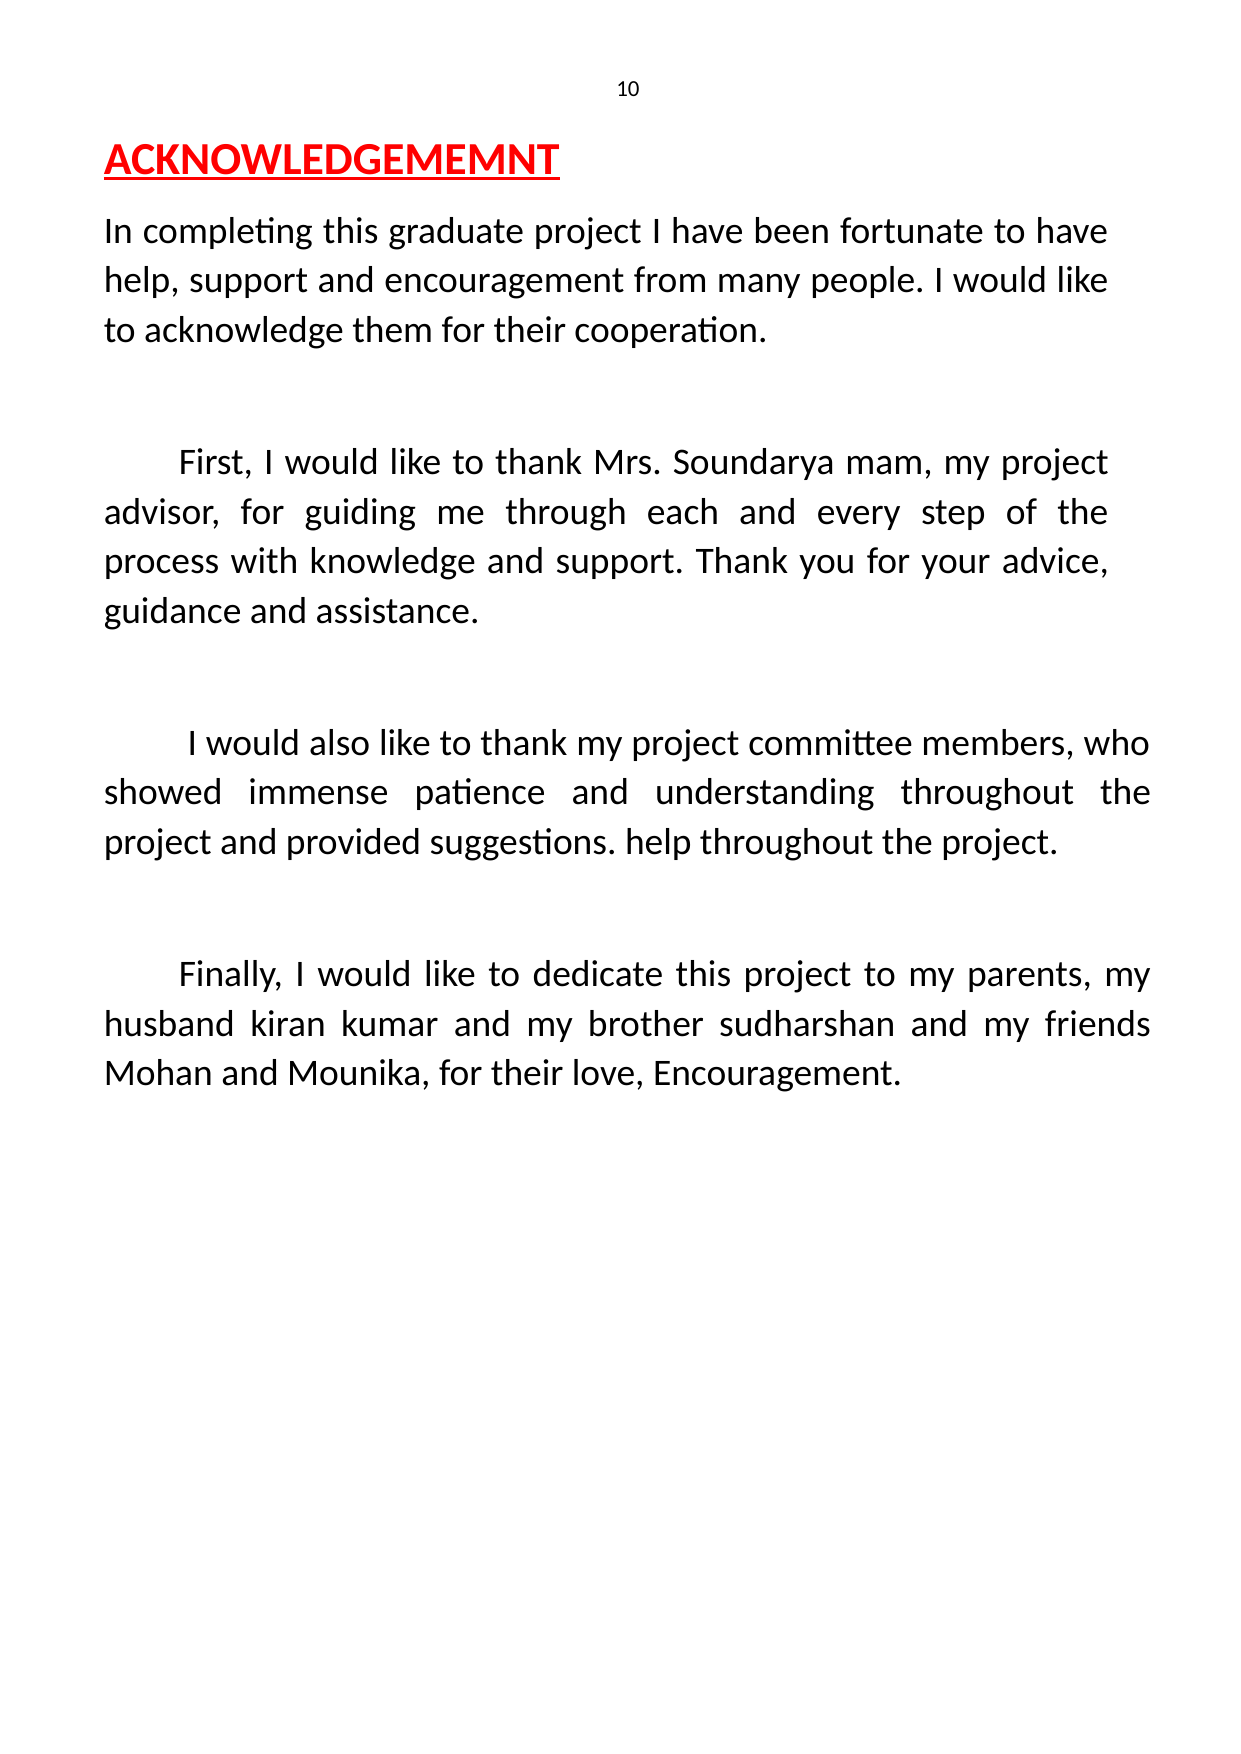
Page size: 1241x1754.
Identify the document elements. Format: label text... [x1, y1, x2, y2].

text I would also like to thank my project committee members, who showed immense patience and understanding throughout the project and provided suggestions. help throughout the project. [103, 719, 1152, 864]
text In completing this graduate project I have been fortunate to have help, support and encouragement from many people. I would like to acknowledge them for their cooperation. [103, 207, 1110, 352]
text ACKNOWLEDGEMEMNT [103, 130, 1110, 186]
text First, I would like to thank Mrs. Soundarya mam, my project advisor, for guiding me through each and every step of the process with knowledge and support. Thank you for your advice, guidance and assistance. [103, 438, 1110, 632]
text Finally, I would like to dedicate this project to my parents, my husband kiran kumar and my brother sudharshan and my friends Mohan and Mounika, for their love, Encouragement. [103, 950, 1152, 1095]
